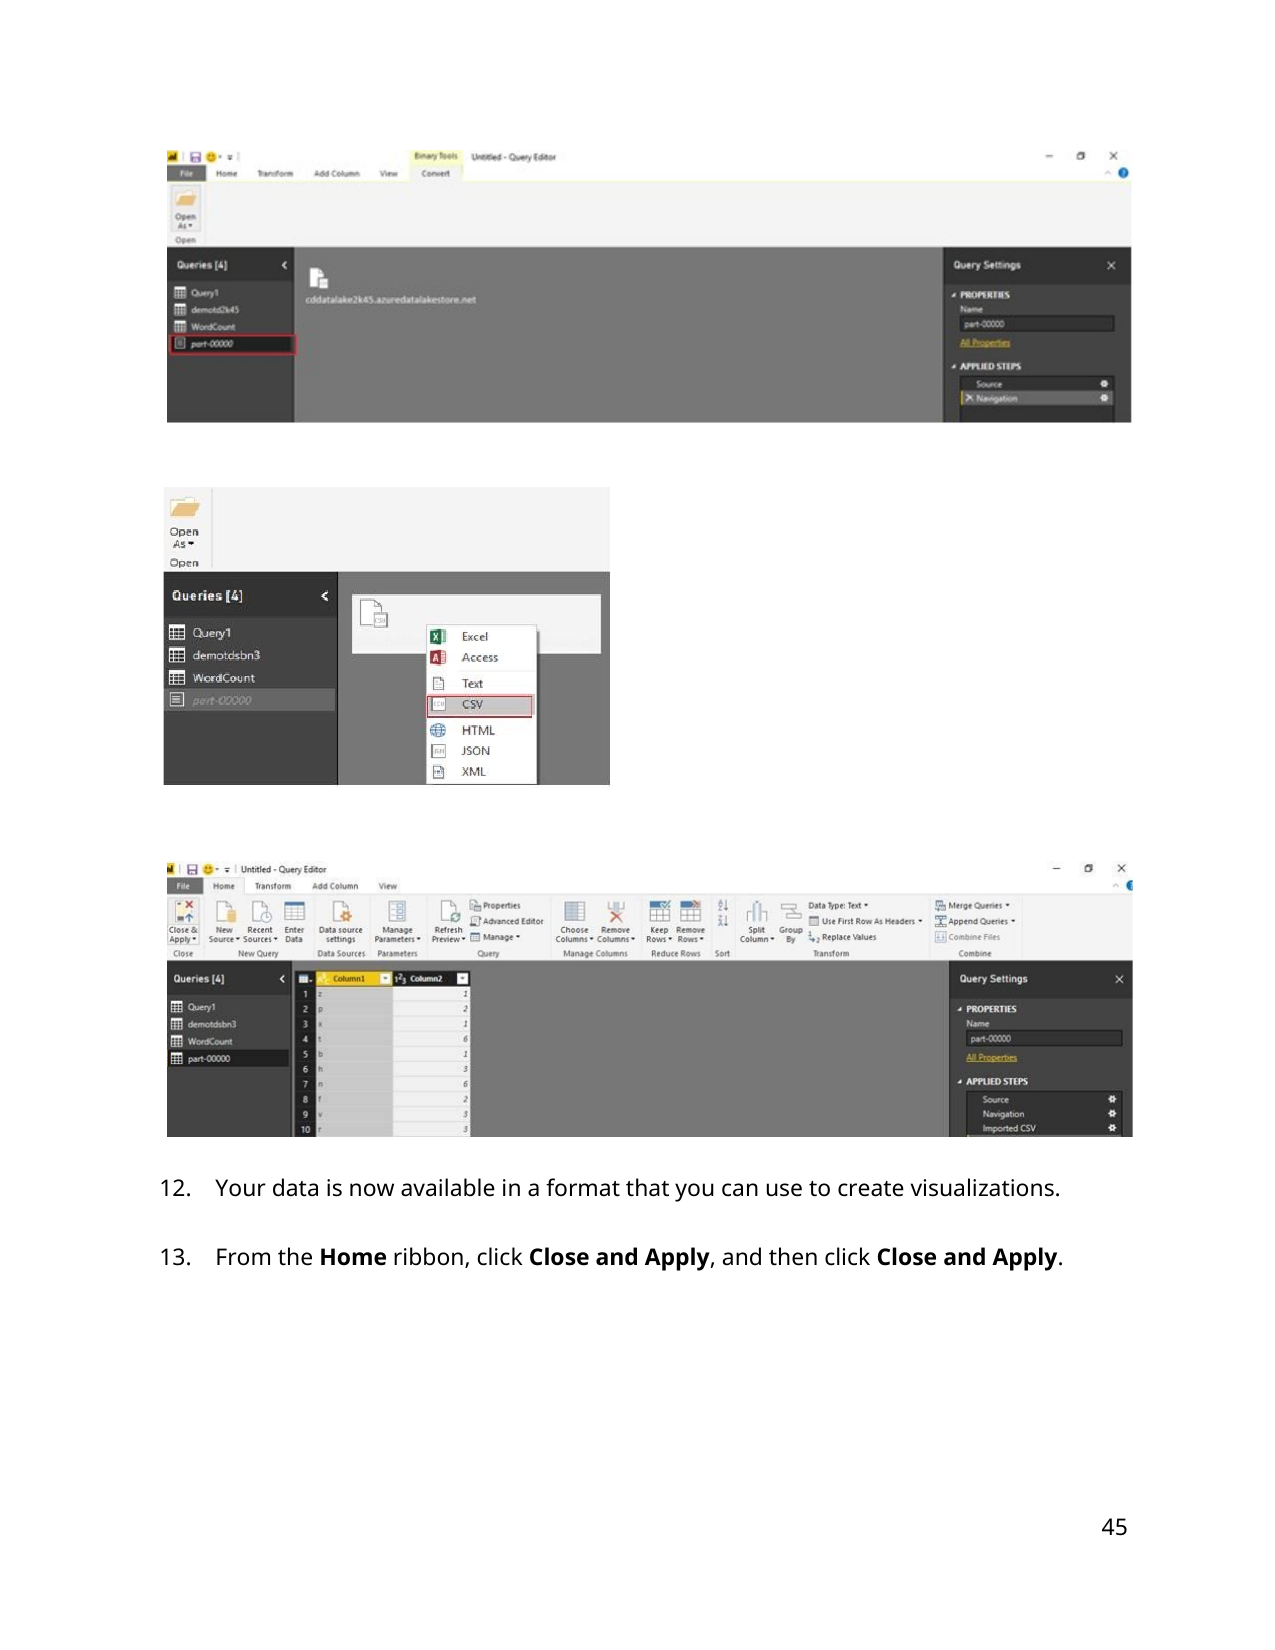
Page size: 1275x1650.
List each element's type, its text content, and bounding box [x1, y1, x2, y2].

picture [167, 150, 1133, 451]
picture [163, 487, 712, 826]
list Your data is now available in a format that you can use to create visualizations. [159, 1172, 1076, 1204]
picture [167, 861, 1133, 1137]
list From the Home ribbon, click Close and Apply, and then click Close and Apply. [159, 1241, 1076, 1272]
